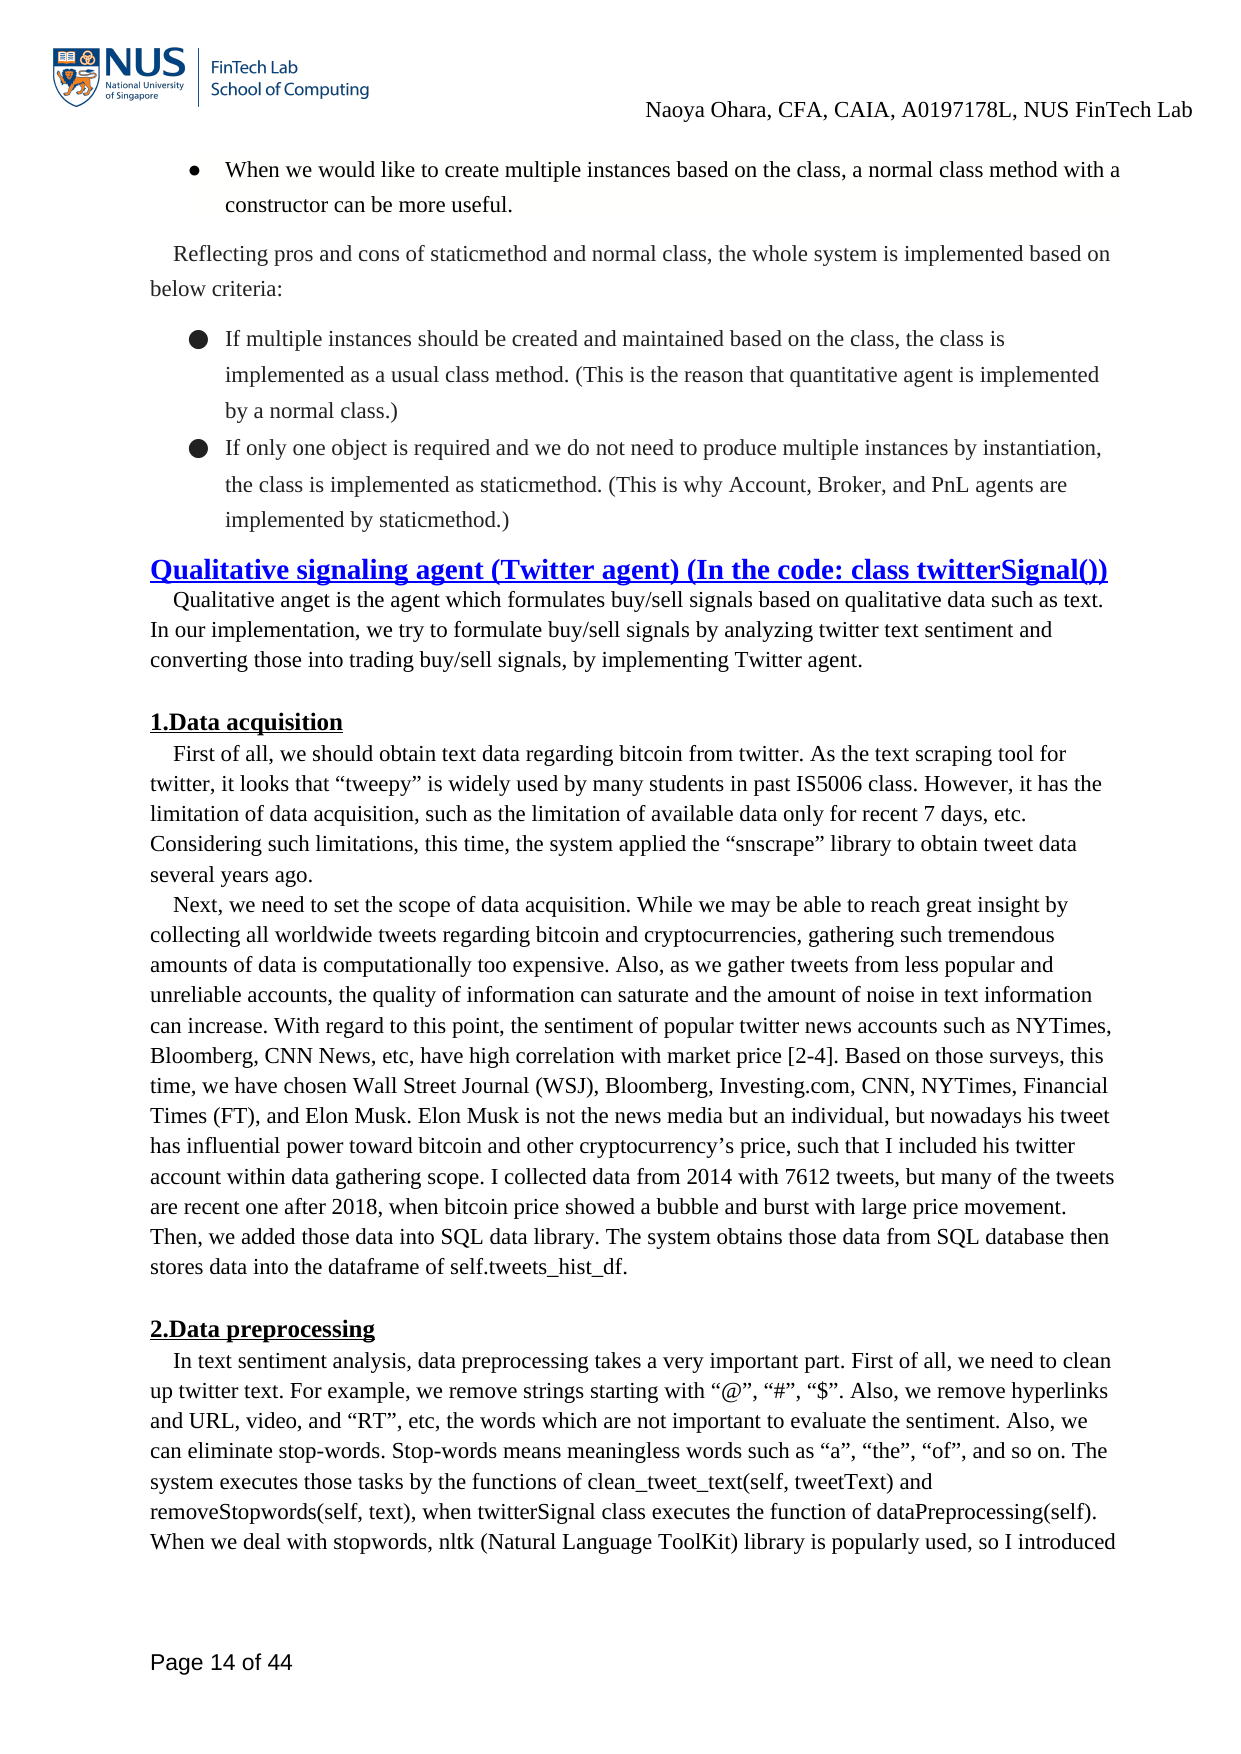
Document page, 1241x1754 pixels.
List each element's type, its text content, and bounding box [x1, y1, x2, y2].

subtitle 1.Data acquisition [150, 707, 1124, 736]
text Reflecting pros and cons of staticmethod and normal class, the whole system is implemented based on below criteria: [150, 239, 1124, 301]
picture [50, 41, 371, 117]
text Qualitative anget is the agent which formulates buy/sell signals based on qualitative data such as text. In our implementation, we try to formulate buy/sell signals by analyzing twitter text sentiment and converting those into trading buy/sell signals, by implementing Twitter agent. [150, 586, 1124, 673]
subtitle 2.Data preprocessing [150, 1314, 1124, 1343]
list If only one object is required and we do not need to produce multiple instances by instantiation, the class is implemented as staticmethod. (This is why Account, Broker, and PnL agents are implemented by staticmethod.) [187, 433, 1124, 533]
text Next, we need to set the scope of data acquisition. While we may be able to reach great insight by collecting all worldwide tweets regarding bitcoin and cryptocurrencies, gathering such tremendous amounts of data is computationally too expensive. Also, as we gather tweets from less popular and unreliable accounts, the quality of information can saturate and the amount of noise in text information can increase. With regard to this point, the sentiment of popular twitter news accounts such as NYTimes, Bloomberg, CNN News, etc, have high correlation with market price [2-4]. Based on those surveys, this time, we have chosen Wall Street Journal (WSJ), Bloomberg, Investing.com, CNN, NYTimes, Financial Times (FT), and Elon Musk. Elon Musk is not the news media but an individual, but nowadays his tweet has influential power toward bitcoin and other cryptocurrency’s price, such that I included his twitter account within data gathering scope. I collected data from 2014 with 7612 tweets, but many of the tweets are recent one after 2018, when bitcoin price showed a bubble and burst with large price movement. Then, we added those data into SQL data library. The system obtains those data from SQL database then stores data into the dataframe of self.tweets_hist_df. [150, 891, 1124, 1280]
text First of all, we should obtain text data regarding bitcoin from twitter. As the text scraping tool for twitter, it looks that “tweepy” is widely used by many students in past IS5006 class. However, it has the limitation of data acquisition, such as the limitation of available data only for recent 7 days, etc. Considering such limitations, this time, the system applied the “snscrape” library to obtain tweet data several years ago. [150, 740, 1124, 887]
list When we would like to create multiple instances based on the class, a normal class method with a constructor can be more useful. [187, 156, 1124, 218]
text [150, 1347, 1124, 1554]
list If multiple instances should be created and maintained based on the class, the class is implemented as a usual class method. (This is the reason that quantitative agent is implemented by a normal class.) [187, 323, 1124, 423]
subtitle Qualitative signaling agent (Twitter agent) (In the code: class twitterSignal()) [150, 552, 1124, 586]
